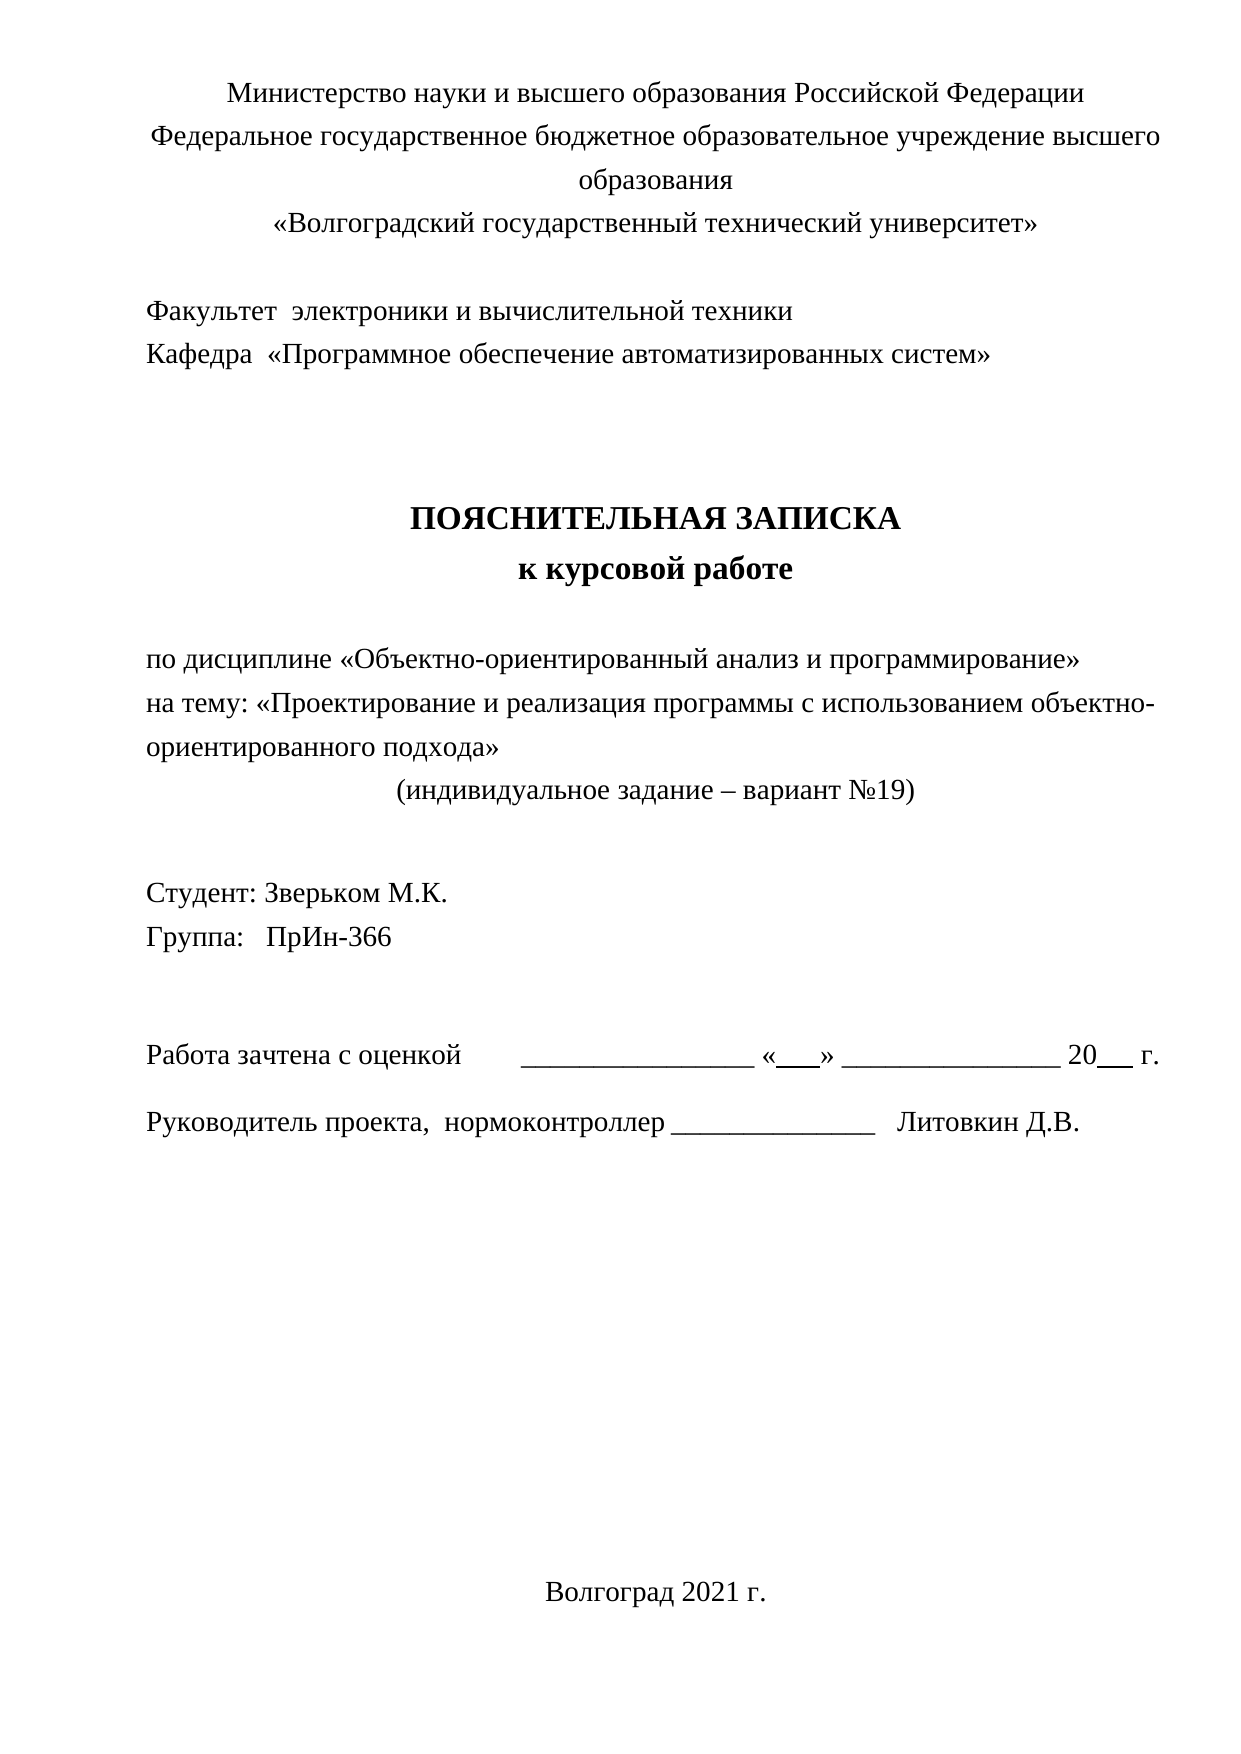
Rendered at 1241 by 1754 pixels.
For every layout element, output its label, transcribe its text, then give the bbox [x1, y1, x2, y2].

text Волгоград 2021 г. [146, 1574, 1165, 1608]
text Группа: ПрИн-366 [146, 919, 1165, 952]
text Студент: Зверьком М.К. [146, 875, 1165, 909]
text к курсовой работе [146, 548, 1165, 587]
text на тему: «Проектирование и реализация программы с использованием объектно-ориентированного подхода» [146, 685, 1165, 762]
text Руководитель проекта, нормоконтроллер ______________ Литовкин Д.В. [146, 1104, 1165, 1138]
text Федеральное государственное бюджетное образовательное учреждение высшего образования [146, 118, 1165, 196]
text «Волгоградский государственный технический университет» [146, 206, 1165, 239]
text Работа зачтена с оценкой ________________ « » _______________ 20 г. [146, 1037, 1165, 1071]
text (индивидуальное задание – вариант №19) [146, 772, 1165, 806]
text Факультет электроники и вычислительной техники [146, 293, 1165, 326]
text Кафедра «Программное обеспечение автоматизированных систем» [146, 336, 1165, 370]
text по дисциплине «Объектно-ориентированный анализ и программирование» [146, 642, 1165, 675]
text Министерство науки и высшего образования Российской Федерации [146, 75, 1165, 108]
text ПОЯСНИТЕЛЬНАЯ ЗАПИСКА [146, 498, 1165, 537]
